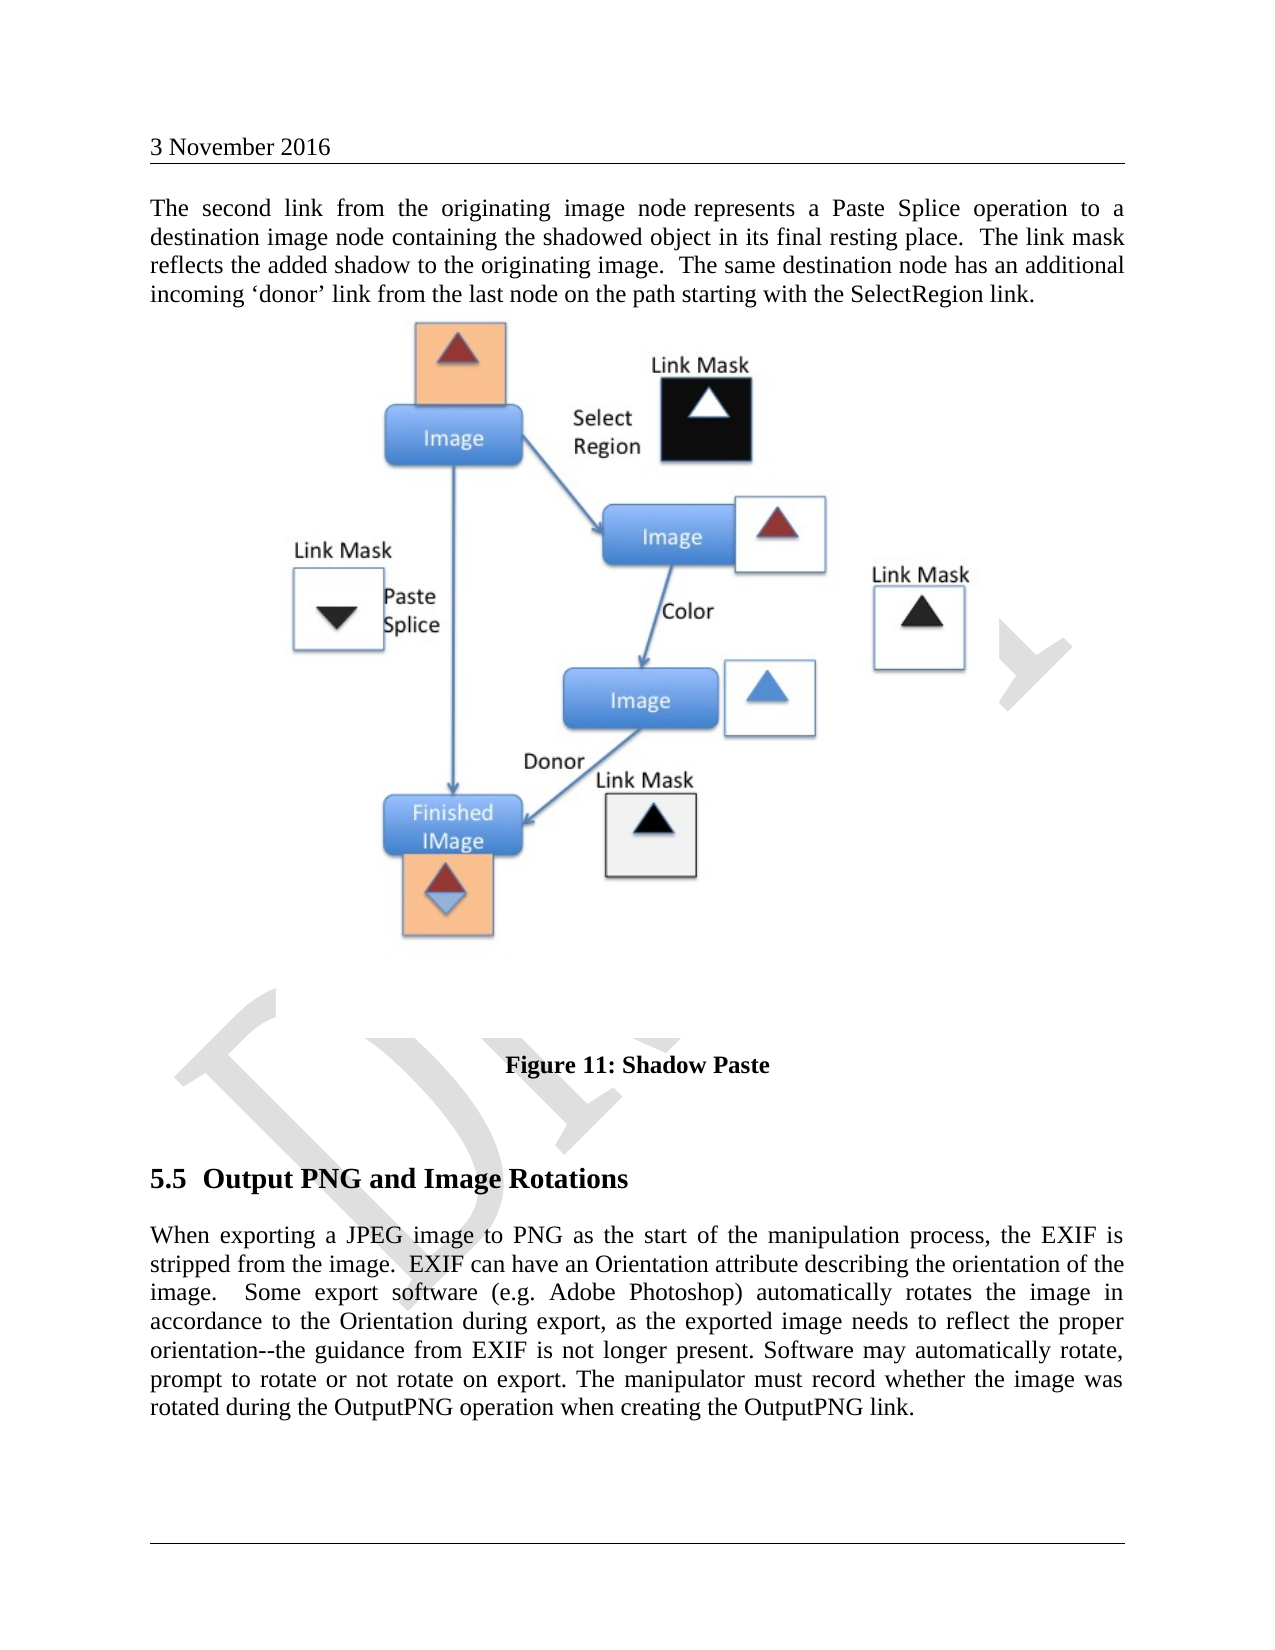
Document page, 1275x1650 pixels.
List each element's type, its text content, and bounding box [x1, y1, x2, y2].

text The second link from the originating image node represents a Paste Splice operation to a destination image node containing the shadowed object in its final resting place. The link mask reflects the added shadow to the originating image. The same destination node has an additional incoming ‘donor’ link from the last node on the path starting with the SelectRegion link. [150, 193, 1125, 308]
subtitle Output PNG and Image Rotations [150, 1161, 1125, 1195]
text When exporting a JPEG image to PNG as the start of the manipulation process, the EXIF is stripped from the image. EXIF can have an Orientation attribute describing the orientation of the image. Some export software (e.g. Adobe Photoshop) automatically rotates the image in accordance to the Orientation during export, as the exported image needs to reflect the proper orientation--the guidance from EXIF is not longer present. Software may automatically rotate, prompt to rotate or not rotate on export. The manipulator must record whether the image was rotated during the OutputPNG operation when creating the OutputPNG link. [150, 1220, 1125, 1421]
picture [275, 308, 1000, 1038]
